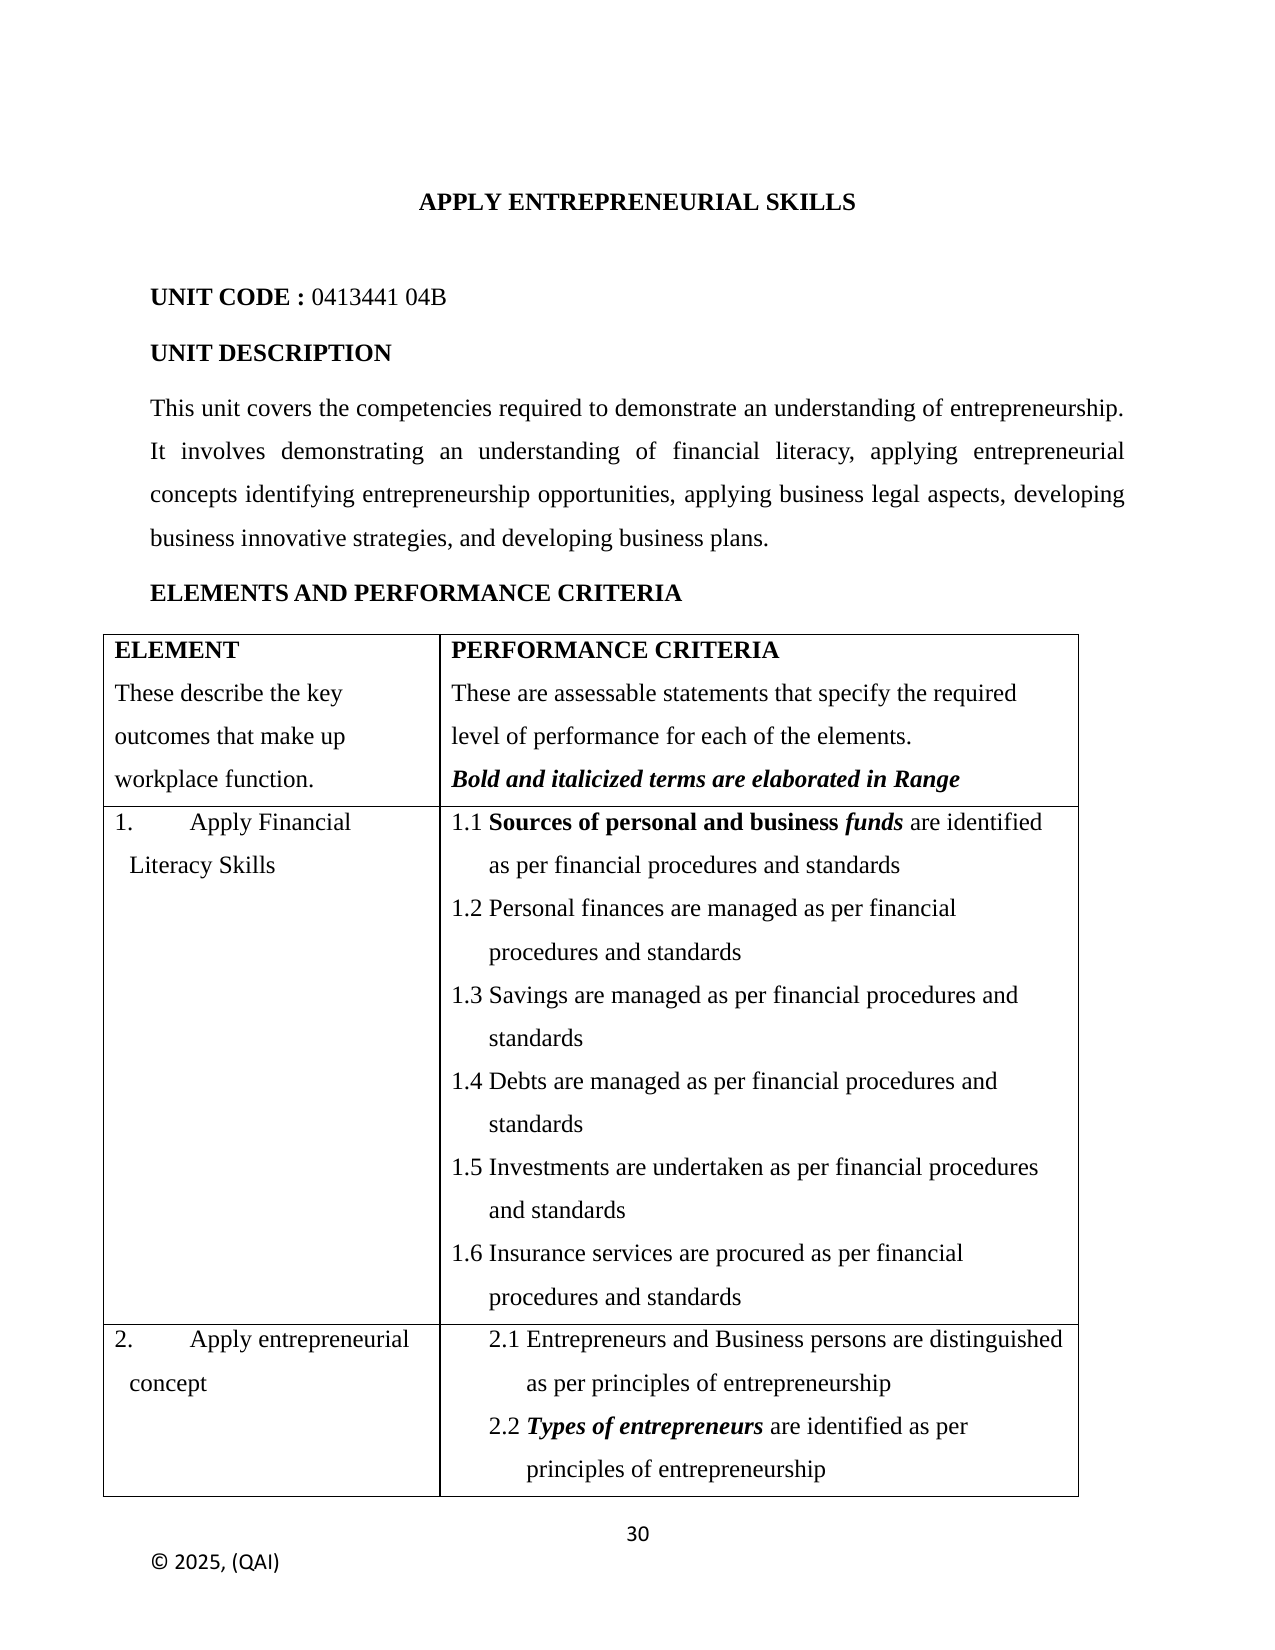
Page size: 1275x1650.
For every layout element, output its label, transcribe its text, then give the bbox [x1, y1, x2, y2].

text UNIT DESCRIPTION [150, 338, 1125, 366]
table_cell Sources of personal and business funds are identified as per financial procedures and standards Personal finances are managed as per financial procedures and standards Savings are managed as per financial procedures and standards Debts are managed as per financial procedures and standards Investments are undertaken as per financial procedures and standards Insurance services are procured as per financial procedures and standards [441, 807, 1078, 1323]
text This unit covers the competencies required to demonstrate an understanding of entrepreneurship. It involves demonstrating an understanding of financial literacy, applying entrepreneurial concepts identifying entrepreneurship opportunities, applying business legal aspects, developing business innovative strategies, and developing business plans. [150, 393, 1125, 551]
table_header PERFORMANCE CRITERIA These are assessable statements that specify the required level of performance for each of the elements. Bold and italicized terms are elaborated in Range [441, 635, 1078, 806]
table_header ELEMENT These describe the key outcomes that make up workplace function. [104, 635, 439, 806]
text UNIT CODE : 0413441 04B [150, 282, 1125, 311]
table_cell Apply Financial Literacy Skills [104, 807, 439, 1323]
text ELEMENTS AND PERFORMANCE CRITERIA [150, 578, 1125, 607]
table_cell Apply entrepreneurial concept [104, 1325, 439, 1496]
subtitle APPLY ENTREPRENEURIAL SKILLS [150, 187, 1125, 216]
